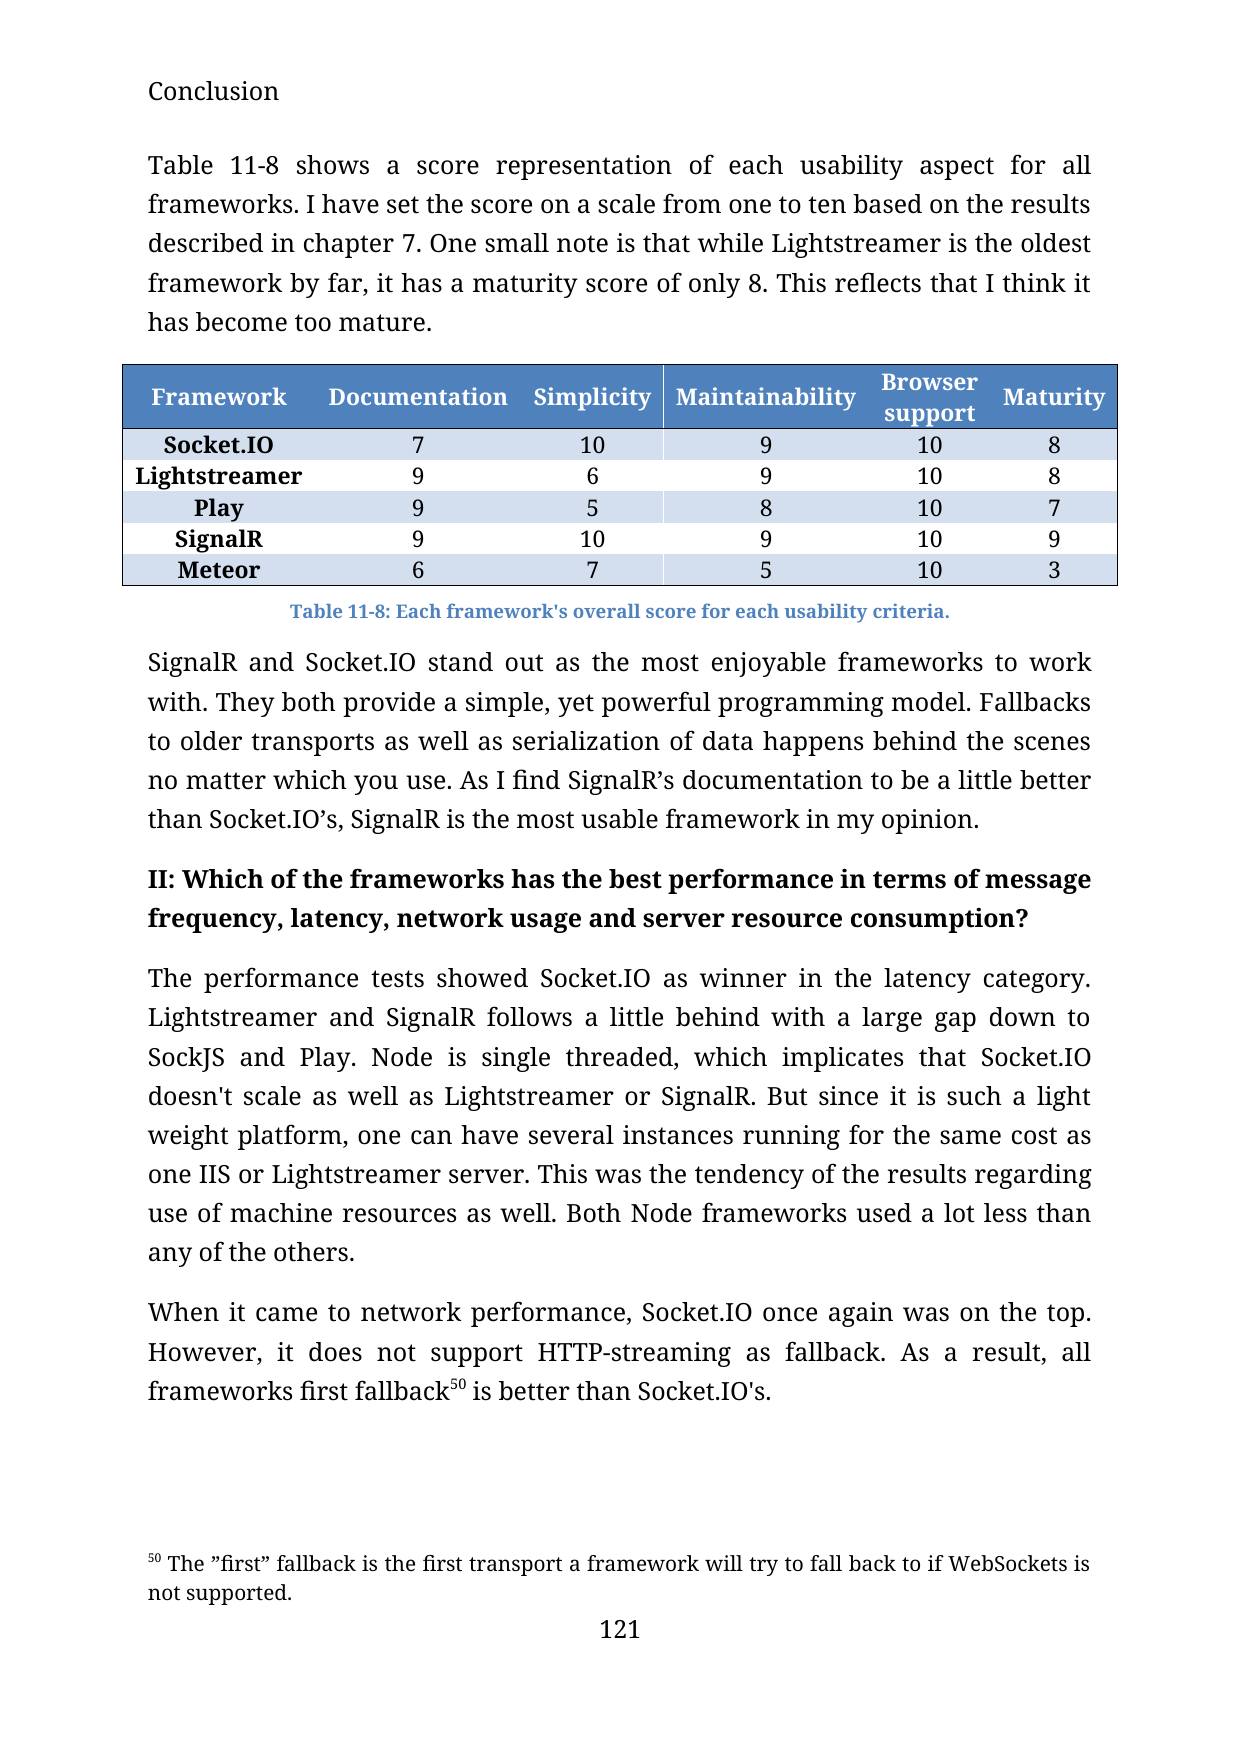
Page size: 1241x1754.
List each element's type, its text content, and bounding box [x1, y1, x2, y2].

text SignalR and Socket.IO stand out as the most enjoyable frameworks to work with. They both provide a simple, yet powerful programming model. Fallbacks to older transports as well as serialization of data happens behind the scenes no matter which you use. As I find SignalR’s documentation to be a little better than Socket.IO’s, SignalR is the most usable framework in my opinion. [148, 645, 1092, 836]
table_header Simplicity [521, 365, 663, 428]
table_cell 9 [664, 460, 868, 491]
table_cell 6 [315, 554, 521, 585]
table_header Maintainability [664, 365, 868, 428]
text The performance tests showed Socket.IO as winner in the latency category. Lightstreamer and SignalR follows a little behind with a large gap down to SockJS and Play. Node is single threaded, which implicates that Socket.IO doesn't scale as well as Lightstreamer or SignalR. But since it is such a light weight platform, one can have several instances running for the same cost as one IIS or Lightstreamer server. This was the tendency of the results regarding use of machine resources as well. Both Node frameworks used a lot less than any of the others. [148, 961, 1092, 1269]
table_cell Lightstreamer [123, 460, 315, 491]
table_cell 8 [664, 491, 868, 523]
table_cell Play [123, 491, 315, 523]
table_cell 7 [315, 429, 521, 460]
table_cell 8 [991, 429, 1117, 460]
table_cell 10 [868, 491, 991, 523]
table_cell 10 [868, 523, 991, 554]
table_cell 10 [521, 523, 663, 554]
table_cell 10 [521, 429, 663, 460]
table_cell 9 [664, 429, 868, 460]
table_header Maturity [991, 365, 1117, 428]
table_cell 9 [315, 523, 521, 554]
table_header Browser support [868, 365, 991, 428]
table_cell 7 [991, 491, 1117, 523]
table_cell 5 [521, 491, 663, 523]
table_cell Socket.IO [123, 429, 315, 460]
text When it came to network performance, Socket.IO once again was on the top. However, it does not support HTTP-streaming as fallback. As a result, all frameworks first fallback is better than Socket.IO's. [148, 1295, 1092, 1407]
table_cell SignalR [123, 523, 315, 554]
table_cell 5 [664, 554, 868, 585]
text II: Which of the frameworks has the best performance in terms of message frequency, latency, network usage and server resource consumption? [148, 862, 1092, 935]
table_cell 9 [991, 523, 1117, 554]
table_cell Meteor [123, 554, 315, 585]
table_cell 10 [868, 460, 991, 491]
table_cell 10 [868, 554, 991, 585]
table_cell 10 [868, 429, 991, 460]
table_cell 8 [991, 460, 1117, 491]
table_cell 6 [521, 460, 663, 491]
table_cell 9 [315, 491, 521, 523]
table_cell 7 [521, 554, 663, 585]
table_cell 9 [315, 460, 521, 491]
table_header Framework [123, 365, 315, 428]
table_cell 9 [664, 523, 868, 554]
table_cell 3 [991, 554, 1117, 585]
table_header Documentation [315, 365, 521, 428]
